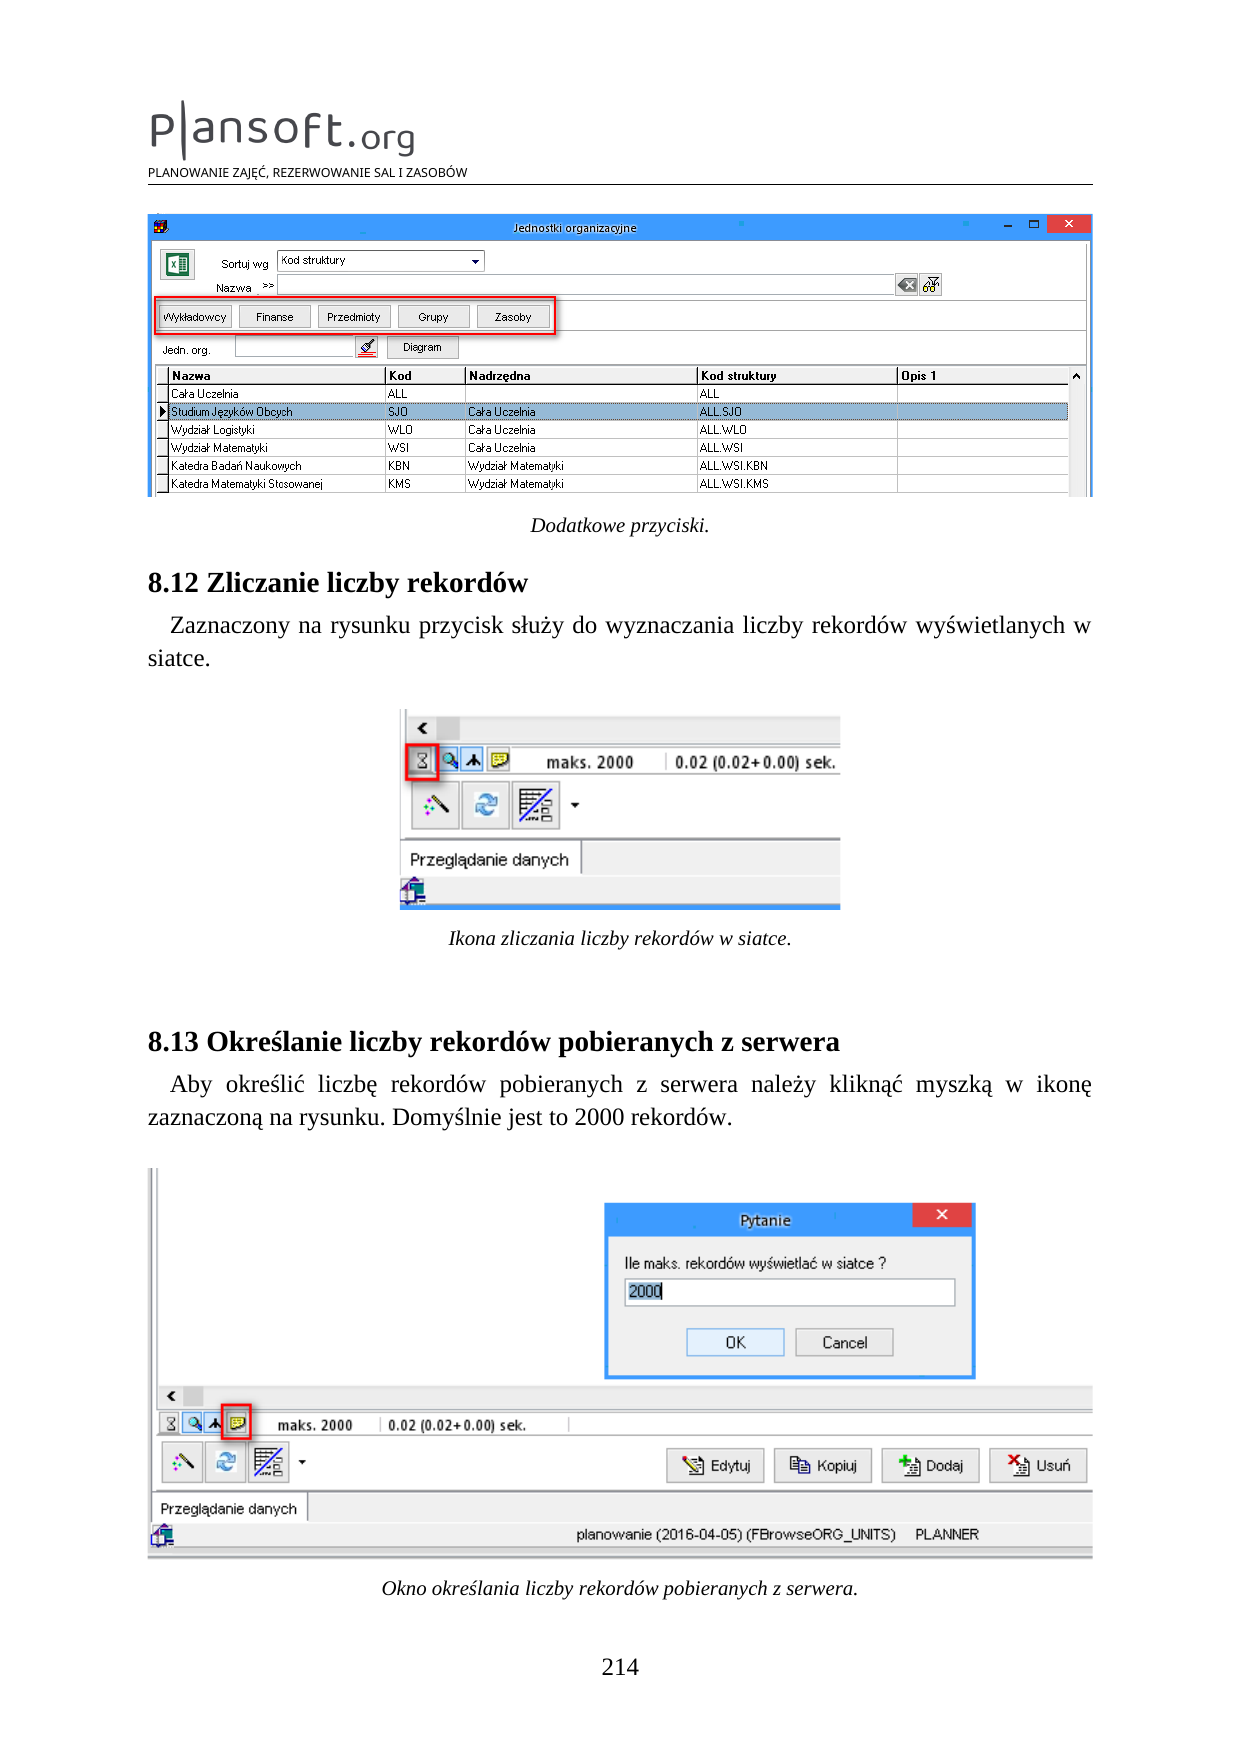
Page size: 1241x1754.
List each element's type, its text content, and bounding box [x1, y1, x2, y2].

text Zaznaczony na rysunku przycisk służy do wyznaczania liczby rekordów wyświetlanych w siatce. [148, 610, 1093, 672]
picture [147, 1168, 1093, 1560]
text Ikona zliczania liczby rekordów w siatce. [148, 926, 1093, 950]
picture [147, 73, 418, 165]
subtitle Zliczanie liczby rekordów [148, 566, 1093, 599]
text Okno określania liczby rekordów pobieranych z serwera. [148, 1576, 1093, 1600]
picture [399, 709, 841, 910]
text Aby określić liczbę rekordów pobieranych z serwera należy kliknąć myszką w ikonę zaznaczoną na rysunku. Domyślnie jest to 2000 rekordów. [148, 1069, 1093, 1131]
picture [147, 213, 1093, 497]
text Dodatkowe przyciski. [148, 513, 1093, 537]
subtitle Określanie liczby rekordów pobieranych z serwera [148, 1024, 1093, 1058]
